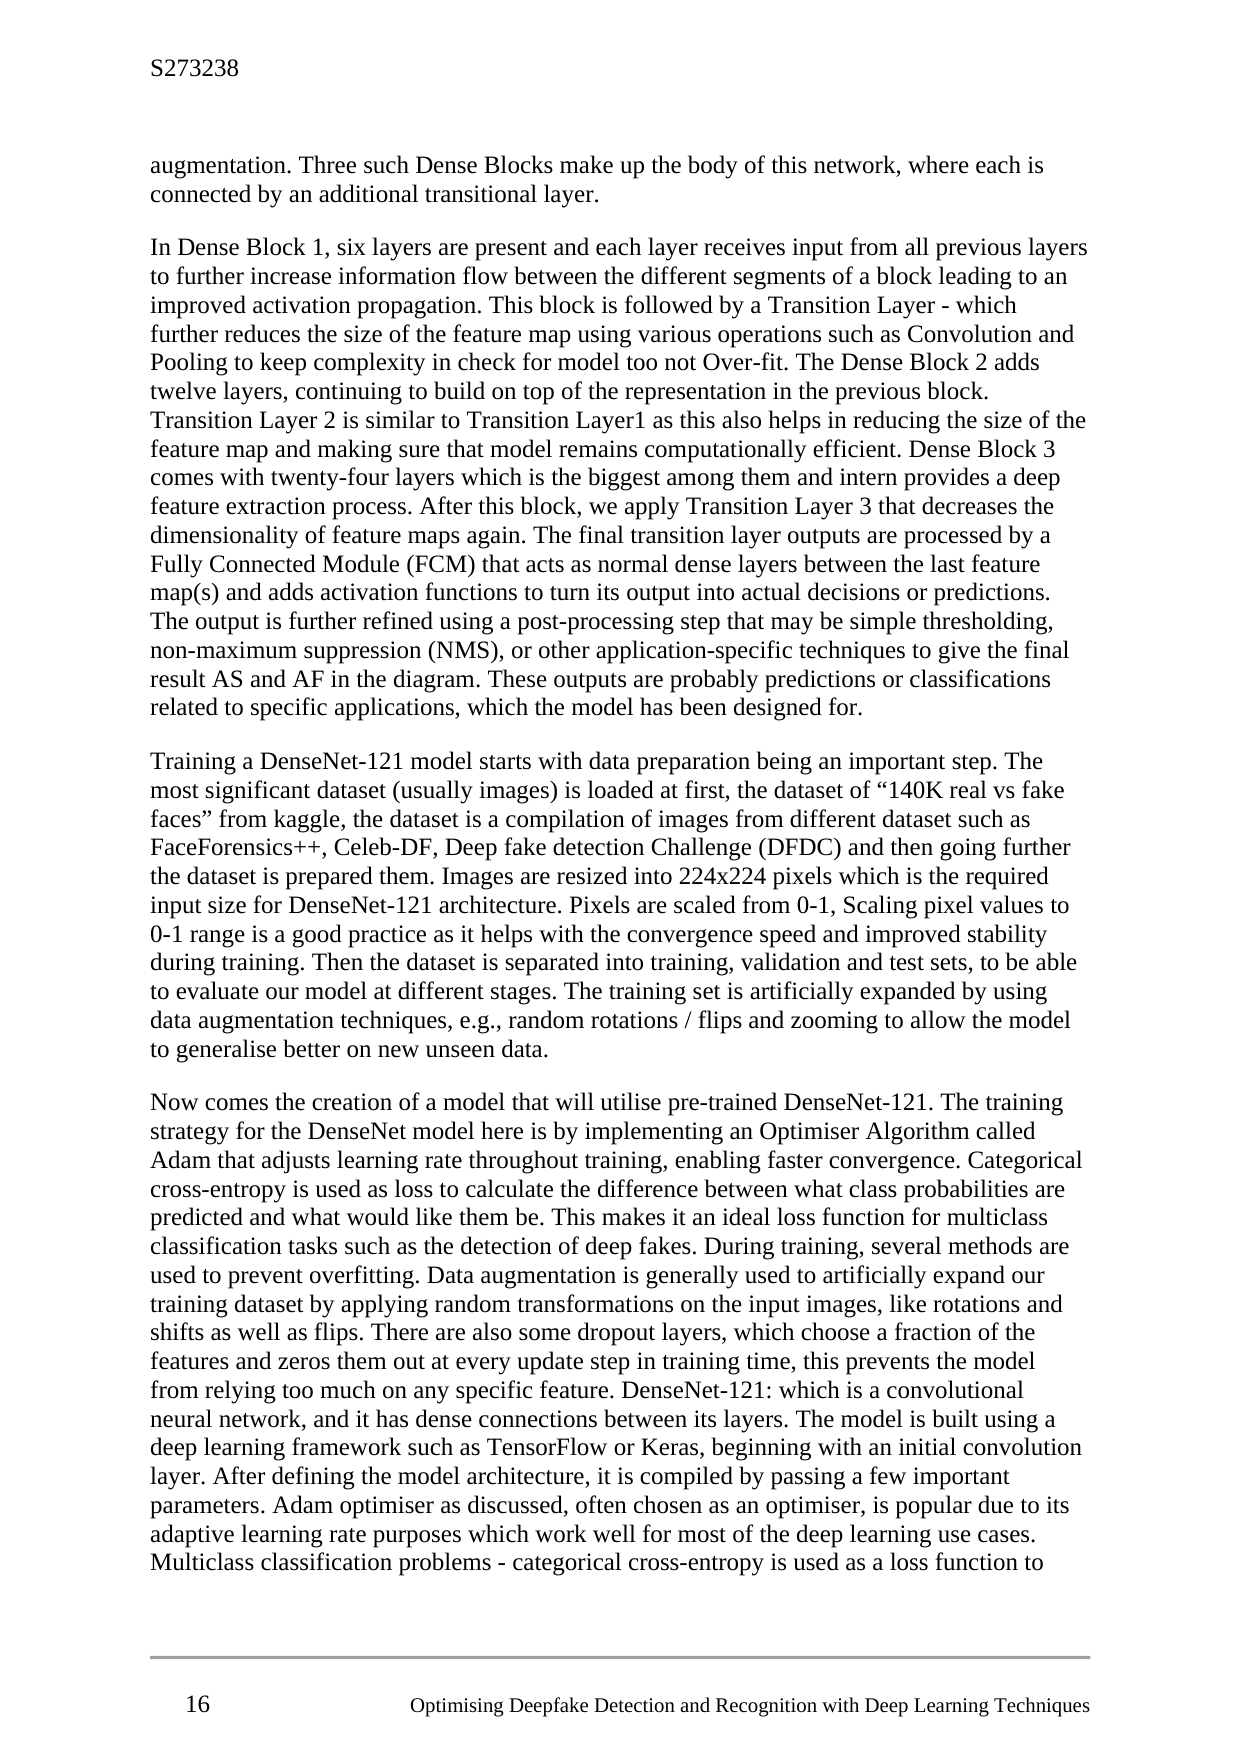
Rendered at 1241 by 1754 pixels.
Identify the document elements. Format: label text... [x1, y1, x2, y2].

text In Dense Block 1, six layers are present and each layer receives input from all previous layers to further increase information flow between the different segments of a block leading to an improved activation propagation. This block is followed by a Transition Layer - which further reduces the size of the feature map using various operations such as Convolution and Pooling to keep complexity in check for model too not Over-fit. The Dense Block 2 adds twelve layers, continuing to build on top of the representation in the previous block. Transition Layer 2 is similar to Transition Layer1 as this also helps in reducing the size of the feature map and making sure that model remains computationally efficient. Dense Block 3 comes with twenty-four layers which is the biggest among them and intern provides a deep feature extraction process. After this block, we apply Transition Layer 3 that decreases the dimensionality of feature maps again. The final transition layer outputs are processed by a Fully Connected Module (FCM) that acts as normal dense layers between the last feature map(s) and adds activation functions to turn its output into actual decisions or predictions. The output is further refined using a post-processing step that may be simple thresholding, non-maximum suppression (NMS), or other application-specific techniques to give the final result AS and AF in the diagram. These outputs are probably predictions or classifications related to specific applications, which the model has been designed for. [150, 232, 1090, 721]
text Training a DenseNet-121 model starts with data preparation being an important step. The most significant dataset (usually images) is loaded at first, the dataset of “140K real vs fake faces” from kaggle, the dataset is a compilation of images from different dataset such as FaceForensics++, Celeb-DF, Deep fake detection Challenge (DFDC) and then going further the dataset is prepared them. Images are resized into 224x224 pixels which is the required input size for DenseNet-121 architecture. Pixels are scaled from 0-1, Scaling pixel values to 0-1 range is a good practice as it helps with the convergence speed and improved stability during training. Then the dataset is separated into training, validation and test sets, to be able to evaluate our model at different stages. The training set is artificially expanded by using data augmentation techniques, e.g., random rotations / flips and zooming to allow the model to generalise better on new unseen data. [150, 746, 1090, 1062]
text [150, 150, 1090, 207]
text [150, 1087, 1090, 1576]
